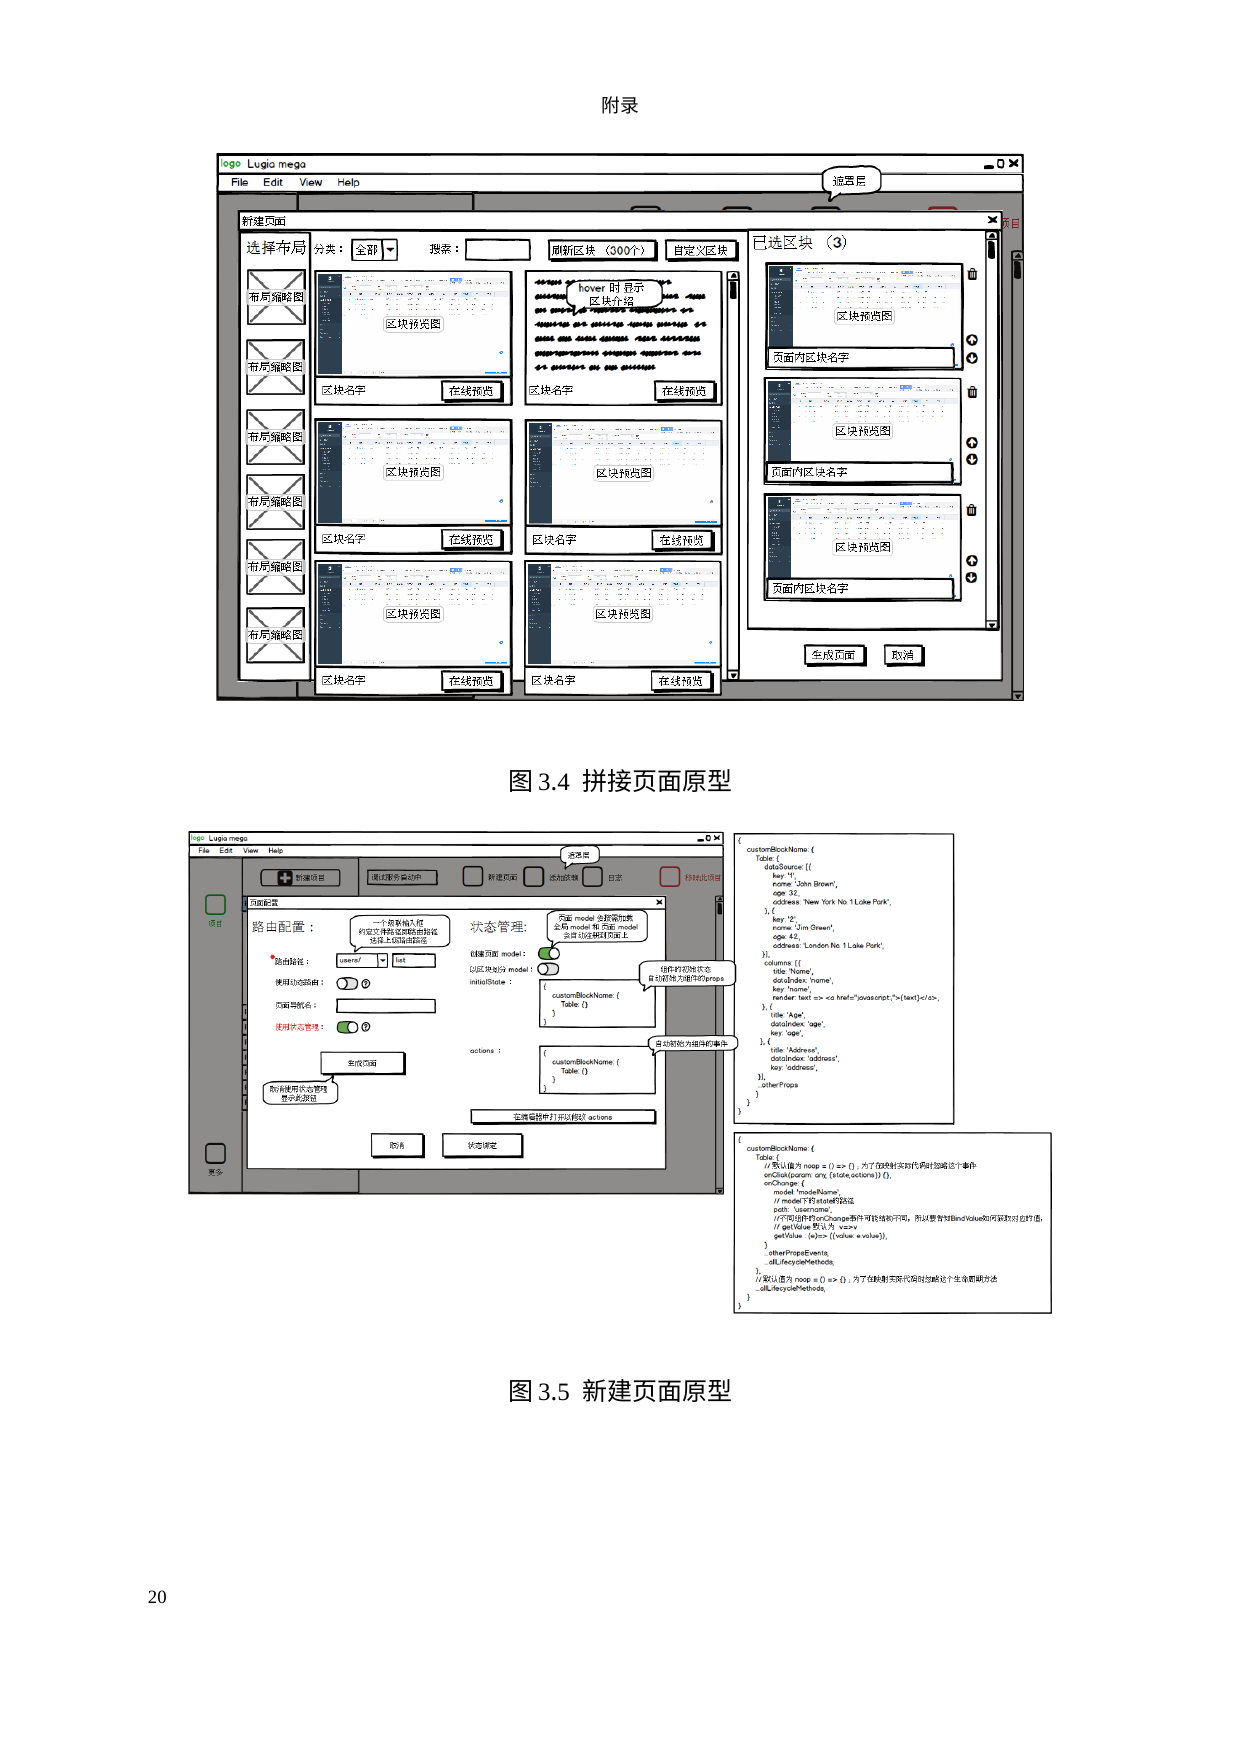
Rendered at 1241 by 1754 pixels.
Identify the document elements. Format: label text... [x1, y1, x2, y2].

picture [188, 831, 1052, 1314]
picture [216, 153, 1024, 701]
text 图3.4 拼接页面原型 [148, 745, 1092, 813]
text 图3.5 新建页面原型 [148, 1355, 1092, 1423]
